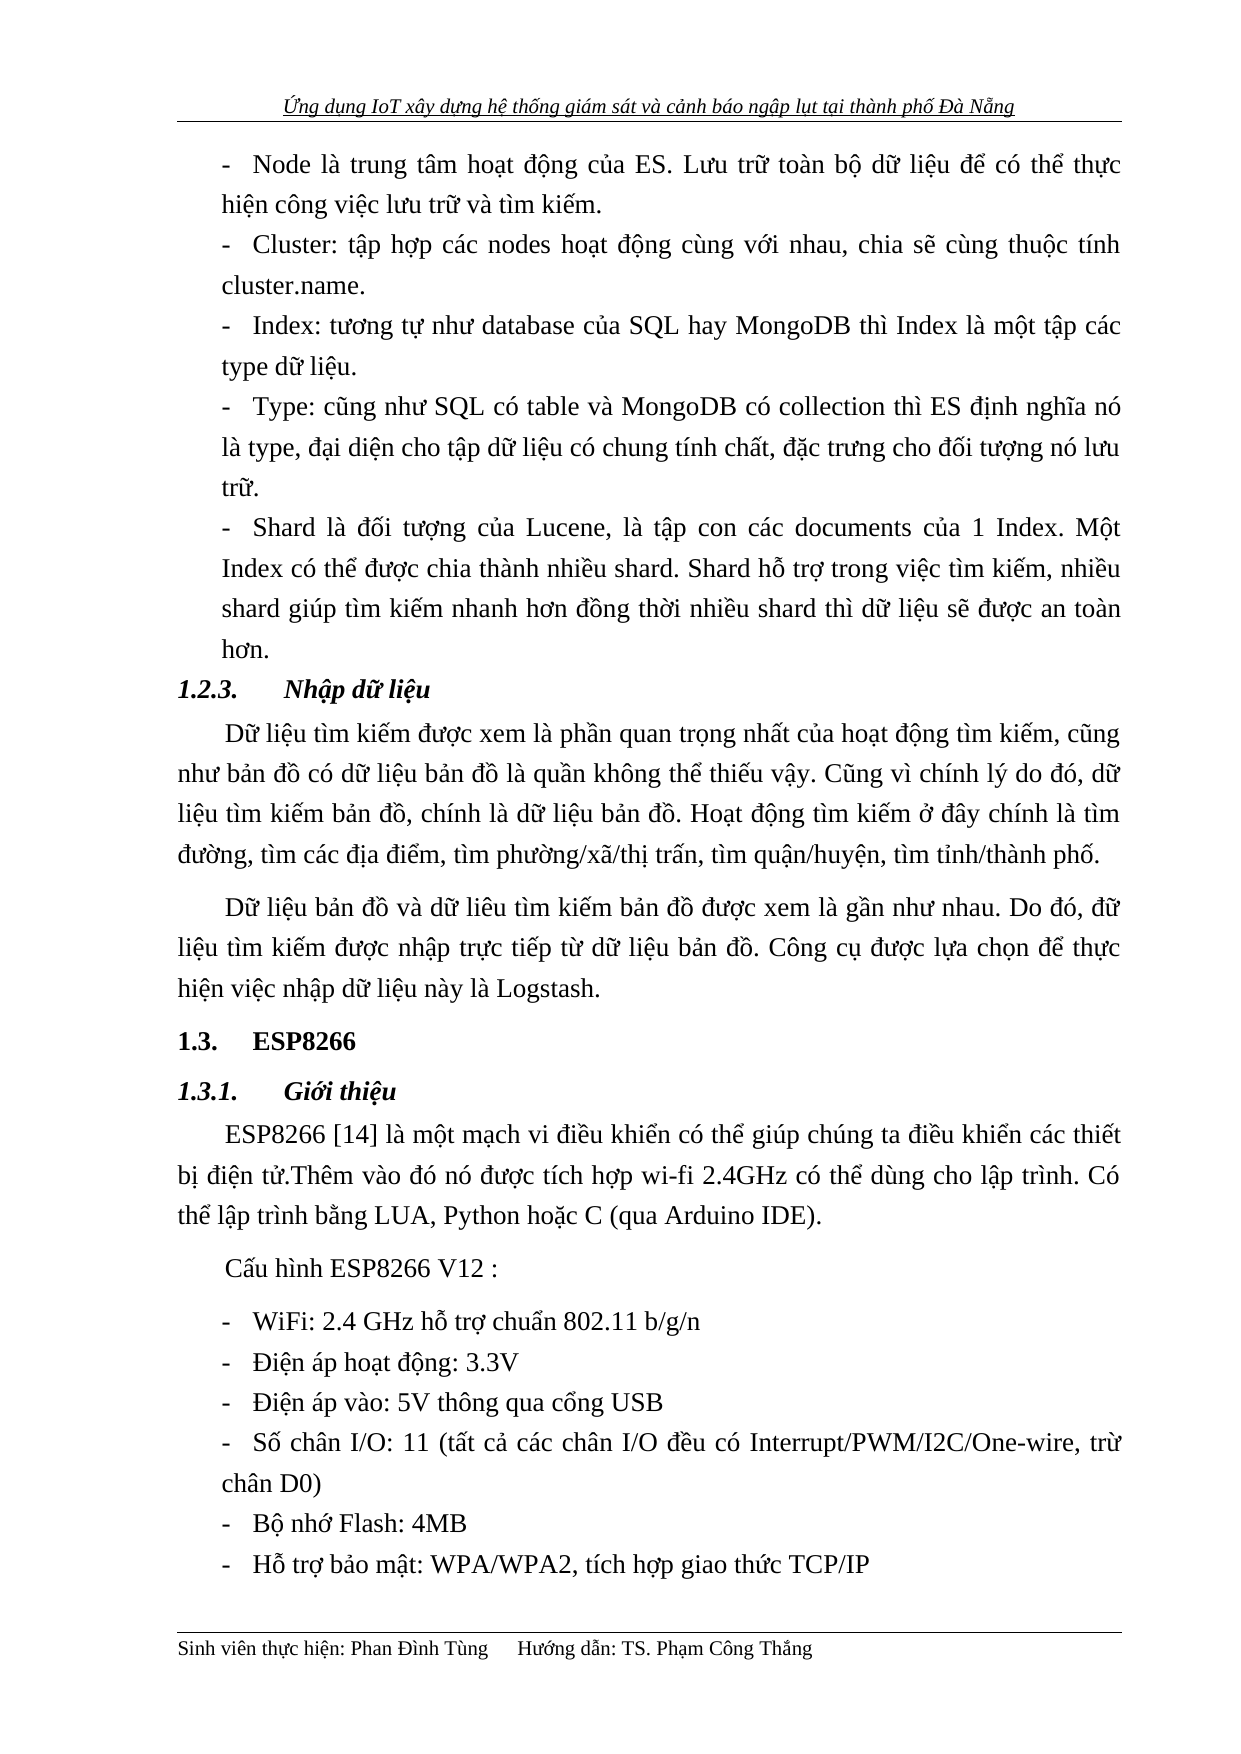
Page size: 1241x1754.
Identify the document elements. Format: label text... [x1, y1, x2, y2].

list Type: cũng như SQL có table và MongoDB có collection thì ES định nghĩa nó là type, đại diện cho tập dữ liệu có chung tính chất, đặc trưng cho đối tượng nó lưu trữ. [221, 390, 1122, 502]
text Dữ liệu bản đồ và dữ liêu tìm kiếm bản đồ được xem là gần như nhau. Do đó, đữ liệu tìm kiếm được nhập trực tiếp từ dữ liệu bản đồ. Công cụ được lựa chọn để thực hiện việc nhập dữ liệu này là Logstash. [177, 891, 1122, 1003]
subtitle 1.3.1. Giới thiệu [177, 1075, 1122, 1106]
list Node là trung tâm hoạt động của ES. Lưu trữ toàn bộ dữ liệu để có thể thực hiện công việc lưu trữ và tìm kiếm. [221, 148, 1122, 219]
list Index: tương tự như database của SQL hay MongoDB thì Index là một tập các type dữ liệu. [221, 309, 1122, 381]
text Cấu hình ESP8266 V12 : [177, 1252, 1122, 1283]
subtitle 1.3. ESP8266 [177, 1025, 1122, 1056]
list Số chân I/O: 11 (tất cả các chân I/O đều có Interrupt/PWM/I2C/One-wire, trừ chân D0) [221, 1426, 1122, 1498]
text Dữ liệu tìm kiếm được xem là phần quan trọng nhất của hoạt động tìm kiếm, cũng như bản đồ có dữ liệu bản đồ là quần không thể thiếu vậy. Cũng vì chính lý do đó, dữ liệu tìm kiếm bản đồ, chính là dữ liệu bản đồ. Hoạt động tìm kiếm ở đây chính là tìm đường, tìm các địa điểm, tìm phường/xã/thị trấn, tìm quận/huyện, tìm tỉnh/thành phố. [177, 717, 1122, 869]
list Hỗ trợ bảo mật: WPA/WPA2, tích hợp giao thức TCP/IP [221, 1548, 1122, 1579]
list Điện áp hoạt động: 3.3V [221, 1346, 1122, 1377]
list Bộ nhớ Flash: 4MB [221, 1507, 1122, 1538]
list Shard là đối tượng của Lucene, là tập con các documents của 1 Index. Một Index có thể được chia thành nhiều shard. Shard hỗ trợ trong việc tìm kiếm, nhiều shard giúp tìm kiếm nhanh hơn đồng thời nhiều shard thì dữ liệu sẽ được an toàn hơn. [221, 511, 1122, 664]
list Điện áp vào: 5V thông qua cổng USB [221, 1386, 1122, 1417]
text ESP8266 là một mạch vi điều khiển có thể giúp chúng ta điều khiển các thiết bị điện tử.Thêm vào đó nó được tích hợp wi-fi 2.4GHz có thể dùng cho lập trình. Có thể lập trình bằng LUA, Python hoặc C (qua Arduino IDE). [177, 1118, 1122, 1231]
list WiFi: 2.4 GHz hỗ trợ chuẩn 802.11 b/g/n [221, 1305, 1122, 1336]
list Cluster: tập hợp các nodes hoạt động cùng với nhau, chia sẽ cùng thuộc tính cluster.name. [221, 228, 1122, 300]
subtitle 1.2.3. Nhập dữ liệu [177, 673, 1122, 704]
